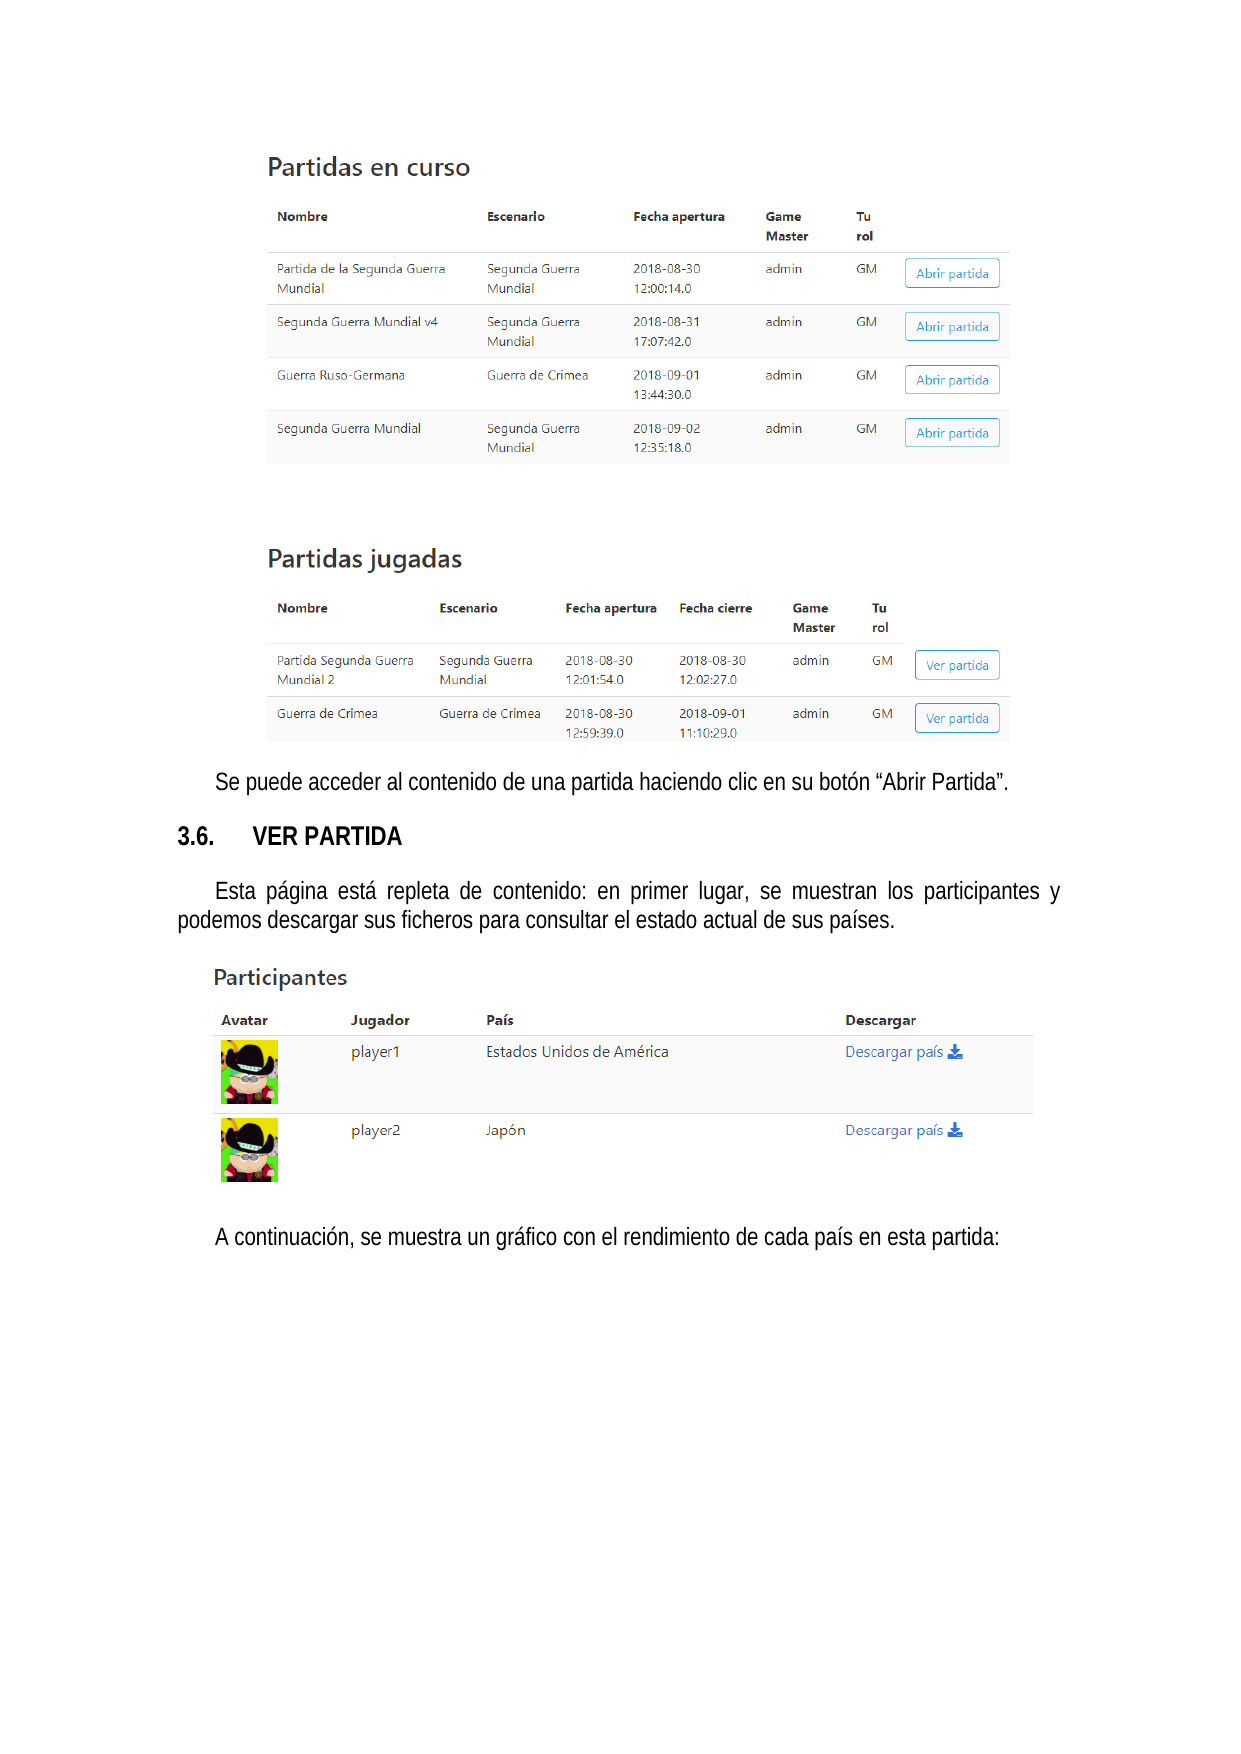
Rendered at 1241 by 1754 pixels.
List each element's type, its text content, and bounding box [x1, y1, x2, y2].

picture [256, 147, 1022, 742]
picture [207, 958, 1034, 1197]
subtitle VER PARTIDA [177, 820, 1063, 851]
text Se puede acceder al contenido de una partida haciendo clic en su botón “Abrir Partida”. [177, 767, 1063, 795]
text A continuación, se muestra un gráfico con el rendimiento de cada país en esta partida: [177, 1221, 1063, 1250]
text Esta página está repleta de contenido: en primer lugar, se muestran los participantes y podemos descargar sus ficheros para consultar el estado actual de sus países. [177, 876, 1063, 933]
